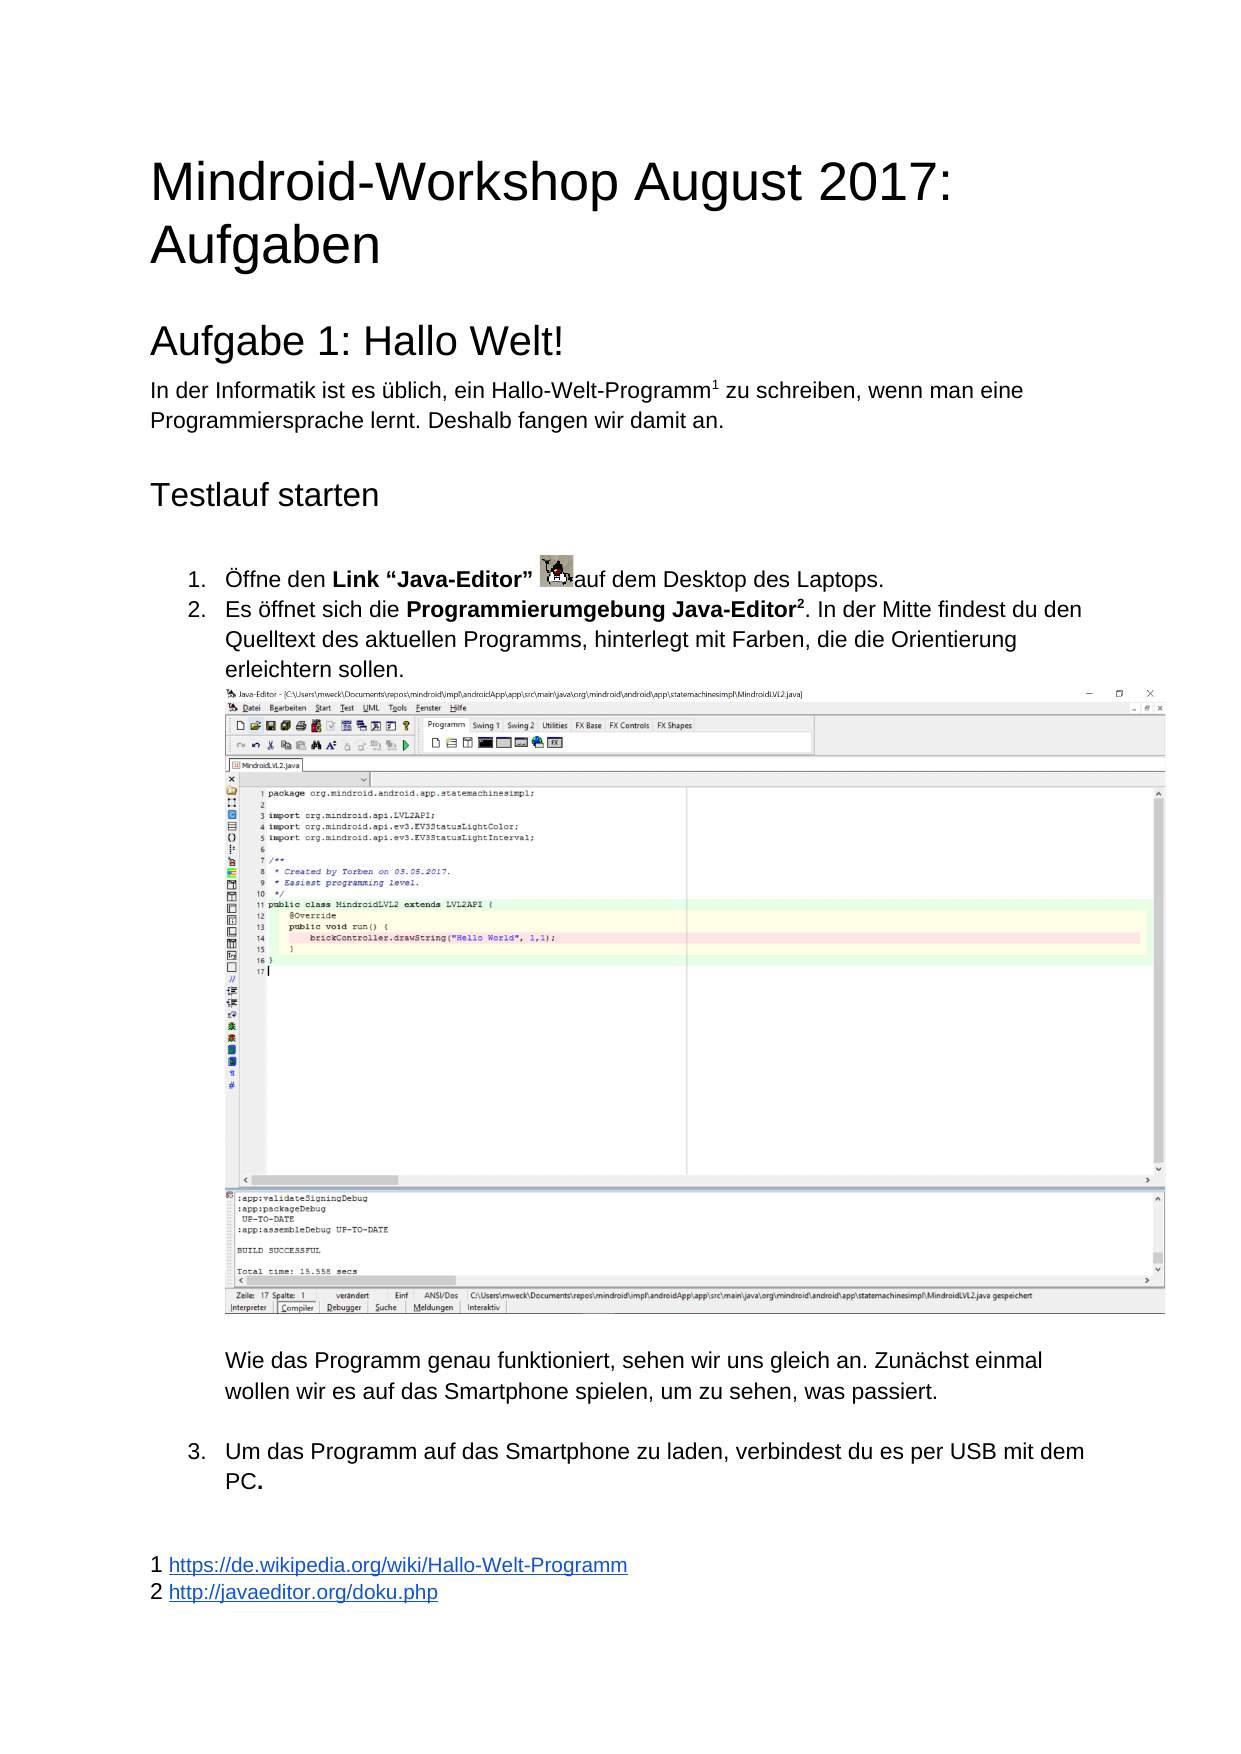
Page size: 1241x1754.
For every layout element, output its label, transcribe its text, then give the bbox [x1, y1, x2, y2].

subtitle Testlauf starten [150, 474, 1090, 513]
list Um das Programm auf das Smartphone zu laden, verbindest du es per USB mit dem PC. [187, 1438, 1090, 1495]
text In der Informatik ist es üblich, ein Hallo-Welt-Programm zu schreiben, wenn man eine Programmiersprache lernt. Deshalb fangen wir damit an. [150, 377, 1090, 433]
subtitle Aufgabe 1: Hallo Welt! [150, 316, 1090, 364]
list Öffne den Link “Java-Editor” auf dem Desktop des Laptops. [187, 556, 1090, 592]
title Mindroid-Workshop August 2017: Aufgaben [150, 150, 1090, 274]
picture [225, 686, 1166, 1314]
picture [539, 555, 574, 587]
